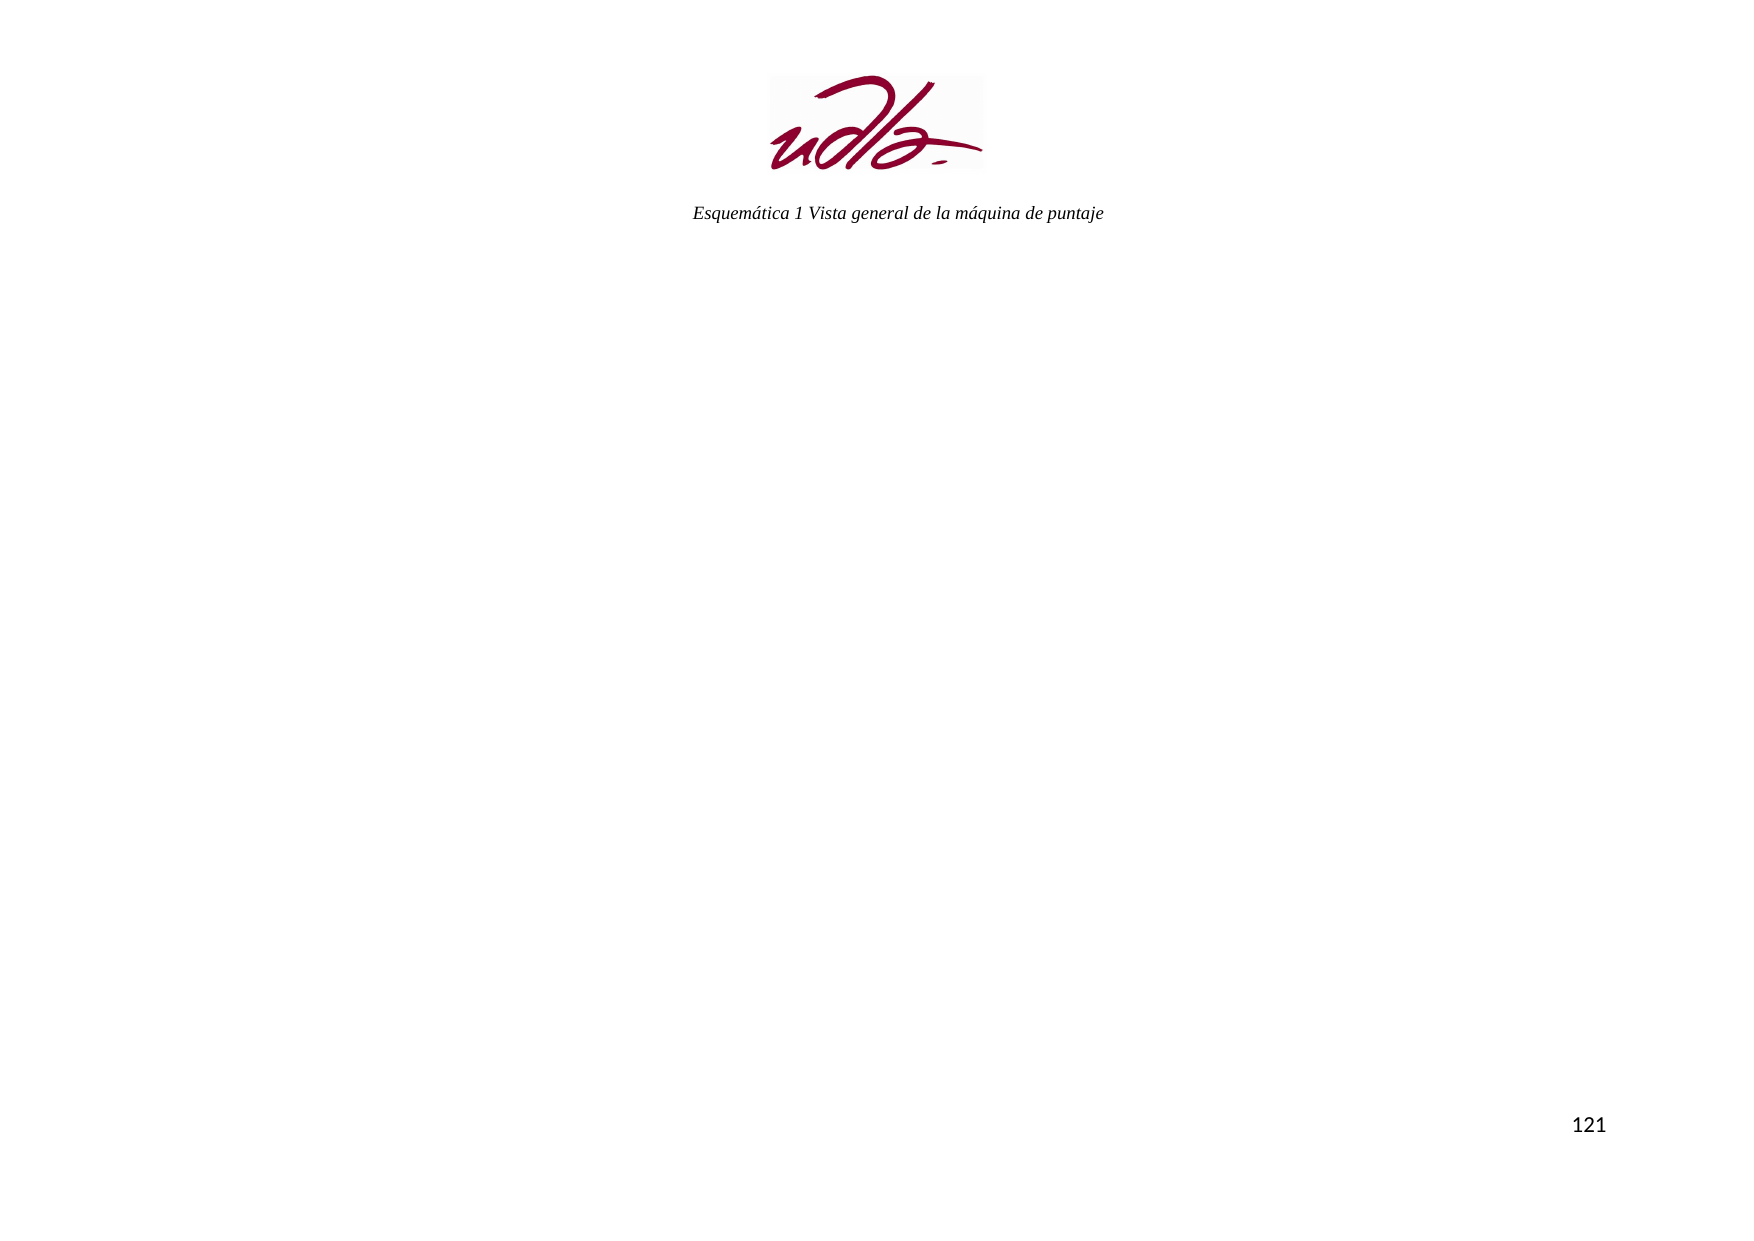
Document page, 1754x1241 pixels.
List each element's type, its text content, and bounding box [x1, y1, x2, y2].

text Esquemática 1 Vista general de la máquina de puntaje [192, 202, 1606, 223]
picture [766, 73, 988, 174]
